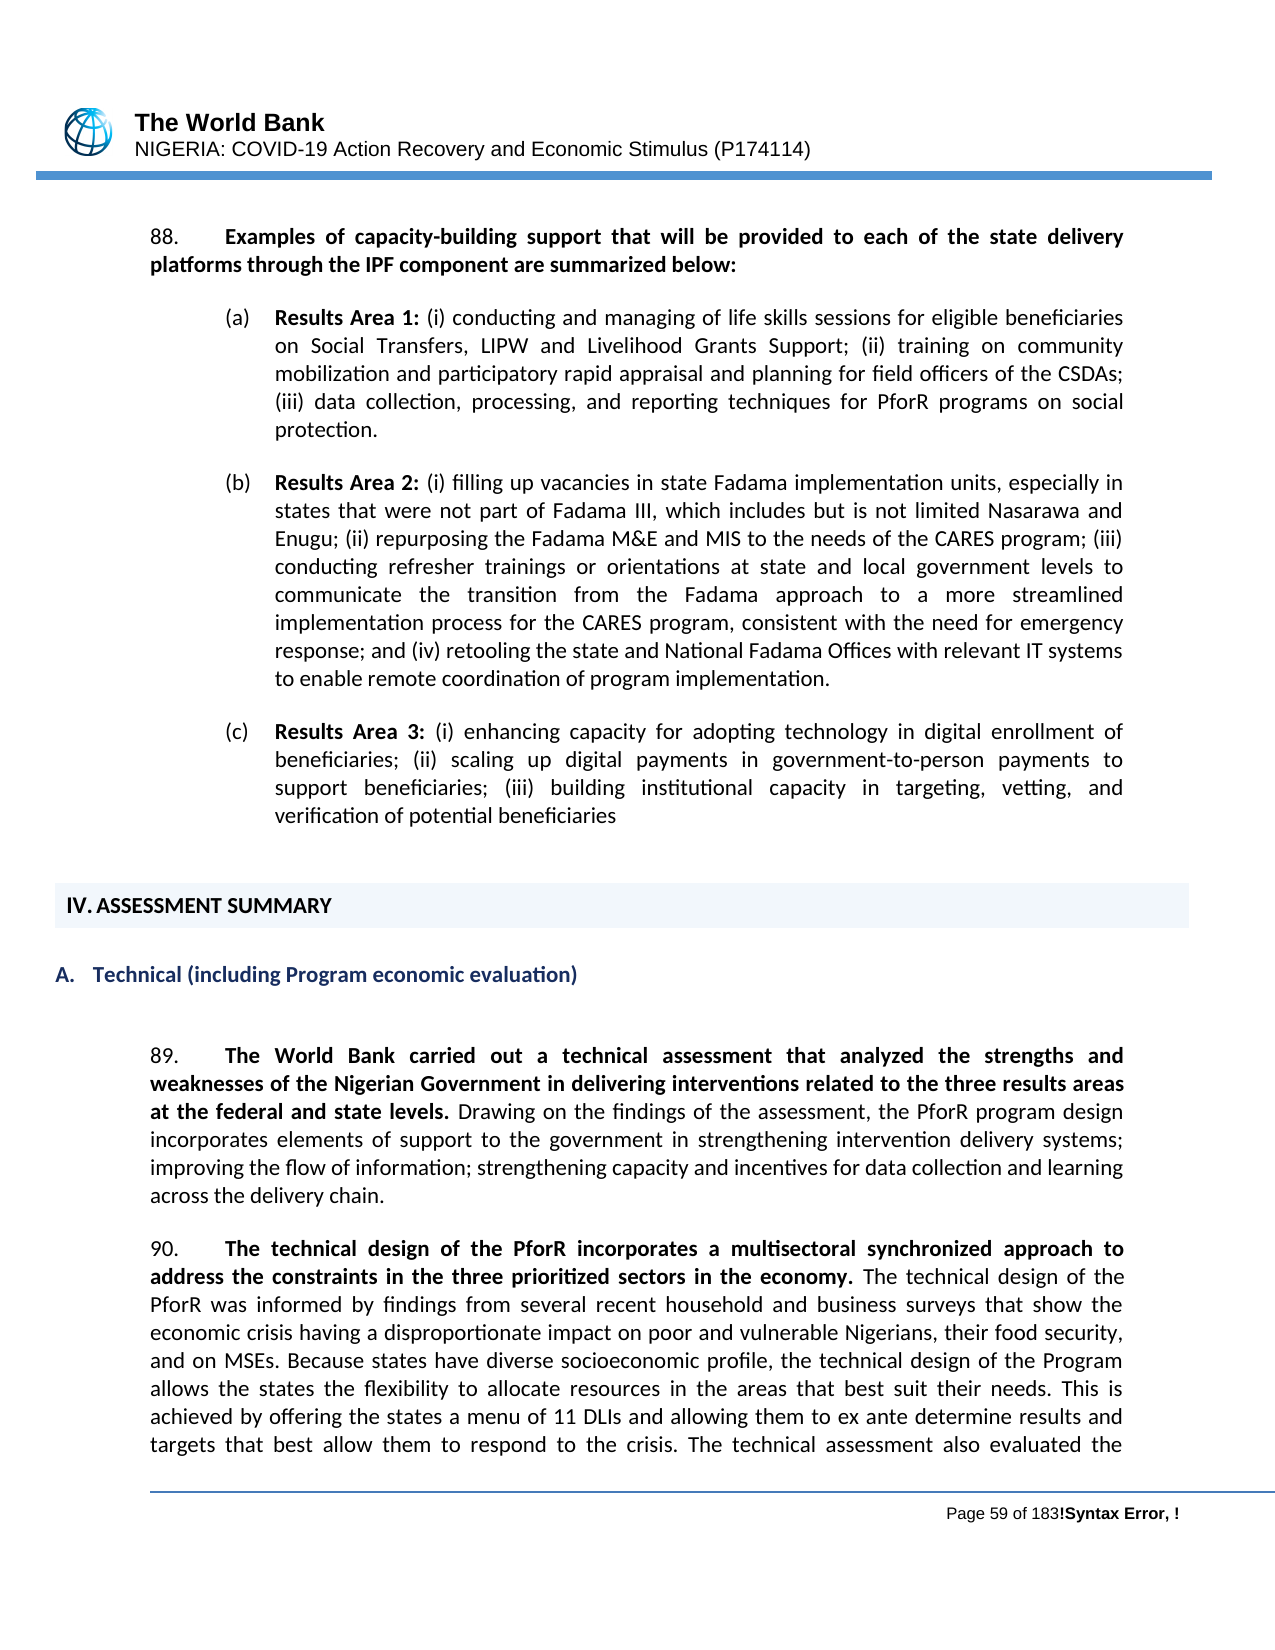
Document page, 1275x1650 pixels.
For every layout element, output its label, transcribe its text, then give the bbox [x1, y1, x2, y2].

list Examples of capacity-building support that will be provided to each of the state delivery platforms through the IPF component are summarized below: [150, 222, 1125, 278]
picture [86, 118, 92, 126]
picture [79, 116, 86, 122]
list Results Area 3: (i) enhancing capacity for adopting technology in digital enrollment of beneficiaries; (ii) scaling up digital payments in government-to-person payments to support beneficiaries; (iii) building institutional capacity in targeting, vetting, and verification of potential beneficiaries [225, 717, 1125, 829]
table_header ASSESSMENT SUMMARY [55, 883, 1189, 928]
list Results Area 2: (i) filling up vacancies in state Fadama implementation units, especially in states that were not part of Fadama III, which includes but is not limited Nasarawa and Enugu; (ii) repurposing the Fadama M&E and MIS to the needs of the CARES program; (iii) conducting refresher trainings or orientations at state and local government levels to communicate the transition from the Fadama approach to a more streamlined implementation process for the CARES program, consistent with the need for emergency response; and (iv) retooling the state and National Fadama Offices with relevant IT systems to enable remote coordination of program implementation. [225, 468, 1125, 692]
table_header Technical (including Program economic evaluation) [55, 956, 1180, 988]
list Results Area 1: (i) conducting and managing of life skills sessions for eligible beneficiaries on Social Transfers, LIPW and Livelihood Grants Support; (ii) training on community mobilization and participatory rapid appraisal and planning for field officers of the CSDAs; (iii) data collection, processing, and reporting techniques for PforR programs on social protection. [225, 303, 1125, 443]
list The World Bank carried out a technical assessment that analyzed the strengths and weaknesses of the Nigerian Government in delivering interventions related to the three results areas at the federal and state levels. Drawing on the findings of the assessment, the PforR program design incorporates elements of support to the government in strengthening intervention delivery systems; improving the flow of information; strengthening capacity and incentives for data collection and learning across the delivery chain. [150, 1041, 1125, 1209]
picture [64, 108, 113, 156]
picture [95, 108, 113, 144]
